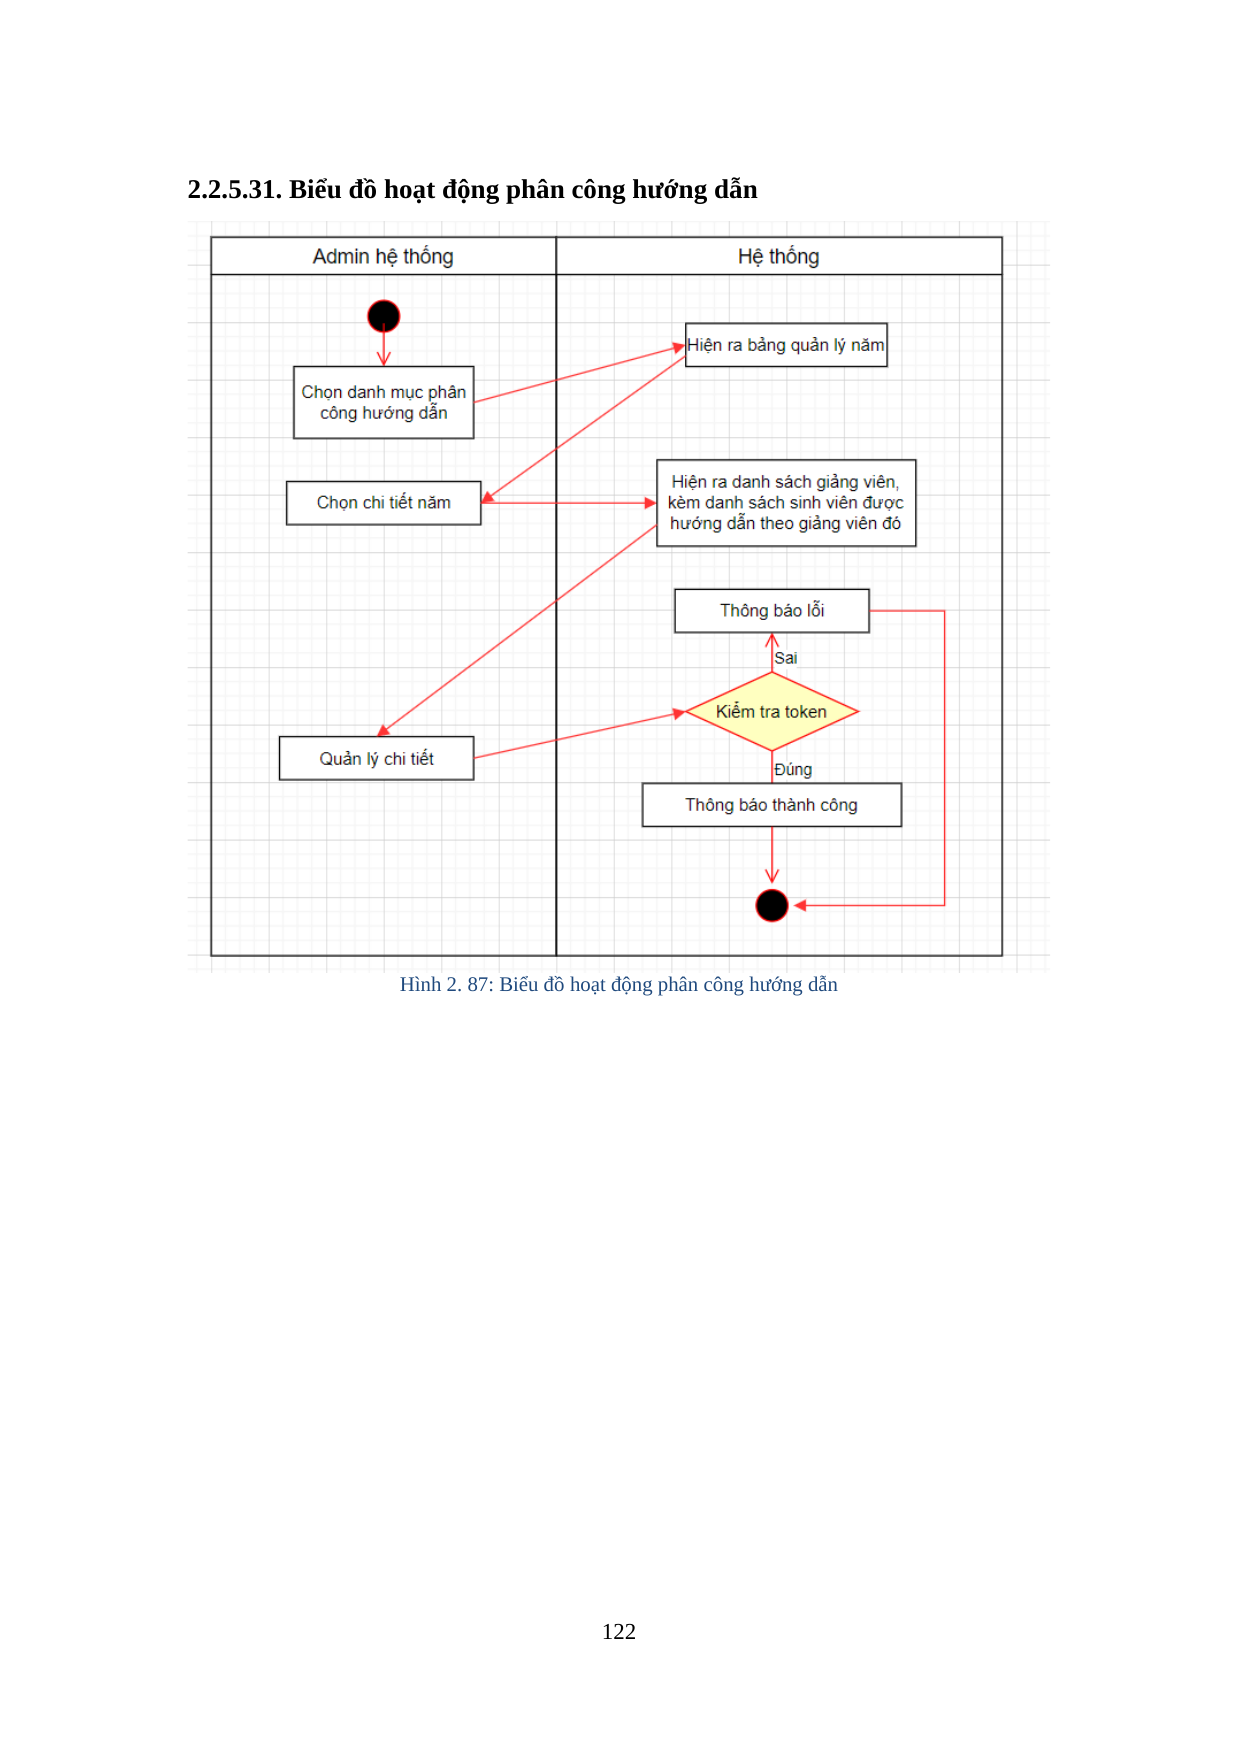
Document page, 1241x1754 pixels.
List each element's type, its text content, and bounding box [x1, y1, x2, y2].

subtitle 2.2.5.31. Biểu đồ hoạt động phân công hướng dẫn [187, 173, 1050, 204]
picture [187, 221, 1050, 973]
